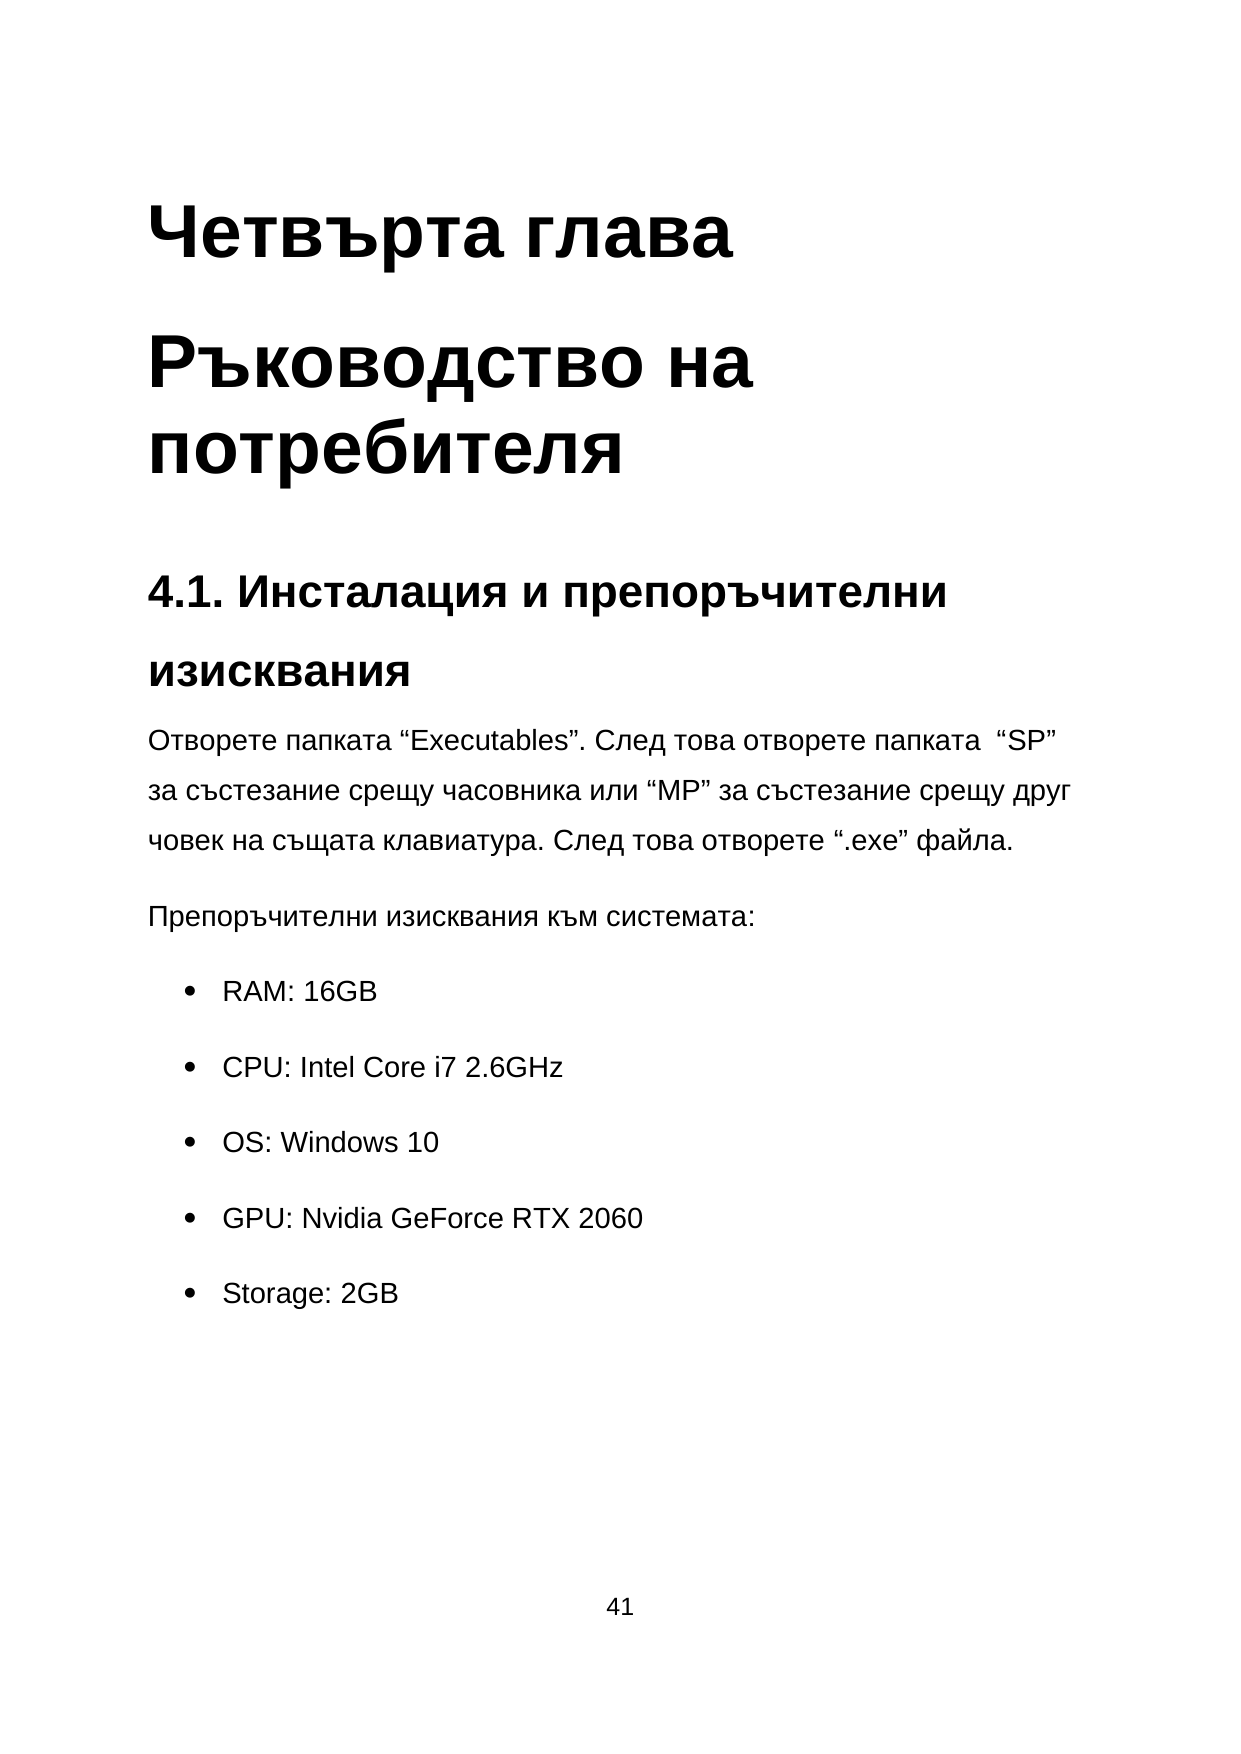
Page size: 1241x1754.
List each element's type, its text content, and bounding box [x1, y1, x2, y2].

text Ръководство на потребителя [148, 317, 1093, 489]
subtitle 4.1. Инсталация и препоръчителни изисквания [148, 565, 1093, 696]
list GPU: Nvidia GeForce RTX 2060 [185, 1201, 1093, 1235]
list RAM: 16GB [185, 974, 1093, 1008]
text Препоръчителни изисквания към системата: [148, 899, 1093, 932]
list Storage: 2GB [185, 1277, 1093, 1310]
subtitle Четвърта глава [148, 187, 1093, 274]
list OS: Windows 10 [185, 1125, 1093, 1159]
text Отворете папката “Executables”. След това отворете папката “SP” за състезание срещу часовника или “MP” за състезание срещу друг човек на същата клавиатура. След това отворете “.exe” файла. [148, 723, 1093, 857]
list CPU: Intel Core i7 2.6GHz [185, 1050, 1093, 1083]
